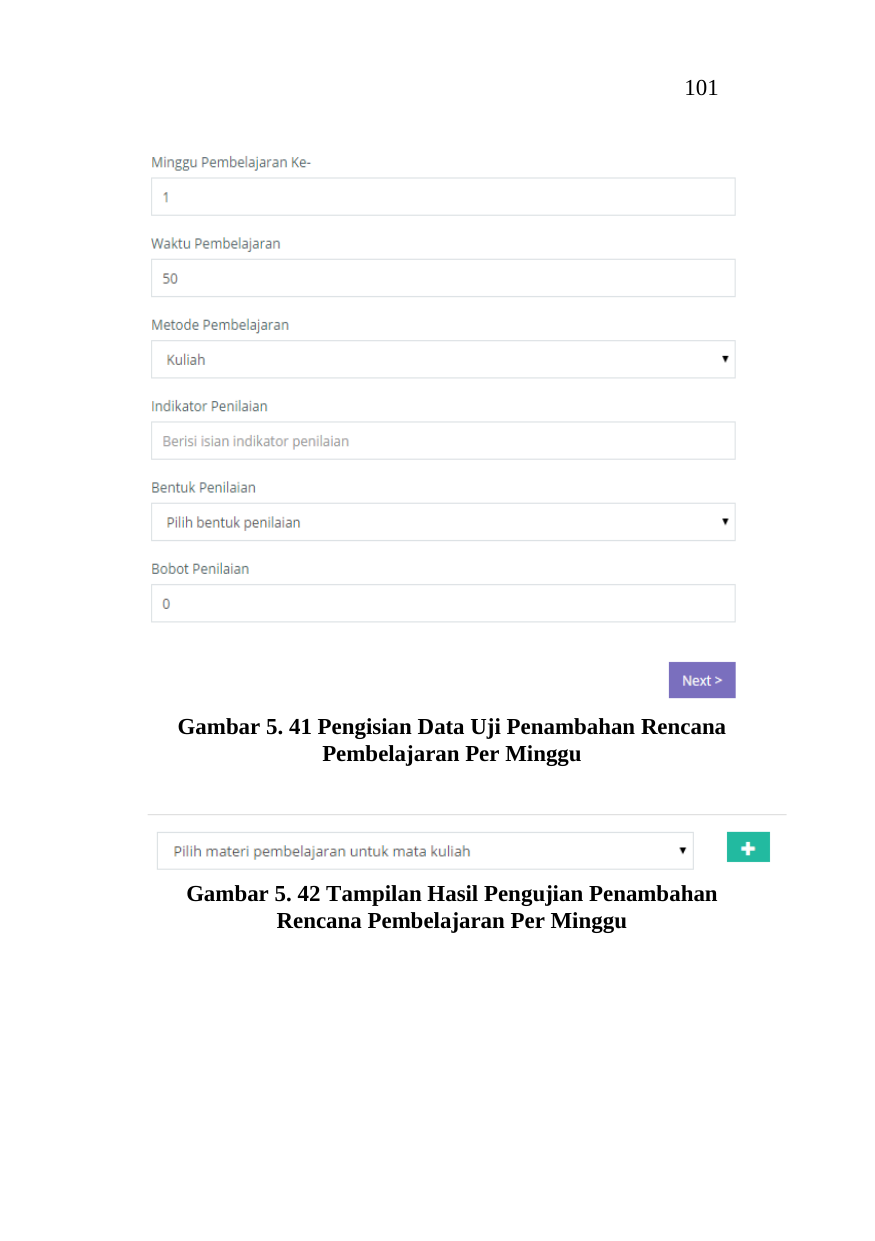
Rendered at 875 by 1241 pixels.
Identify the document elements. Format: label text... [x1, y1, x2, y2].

text Gambar 5. 42 Tampilan Hasil Pengujian Penambahan Rencana Pembelajaran Per Minggu [148, 881, 756, 933]
picture [147, 147, 747, 714]
picture [147, 813, 791, 881]
text Gambar 5. 41 Pengisian Data Uji Penambahan Rencana Pembelajaran Per Minggu [148, 713, 756, 766]
